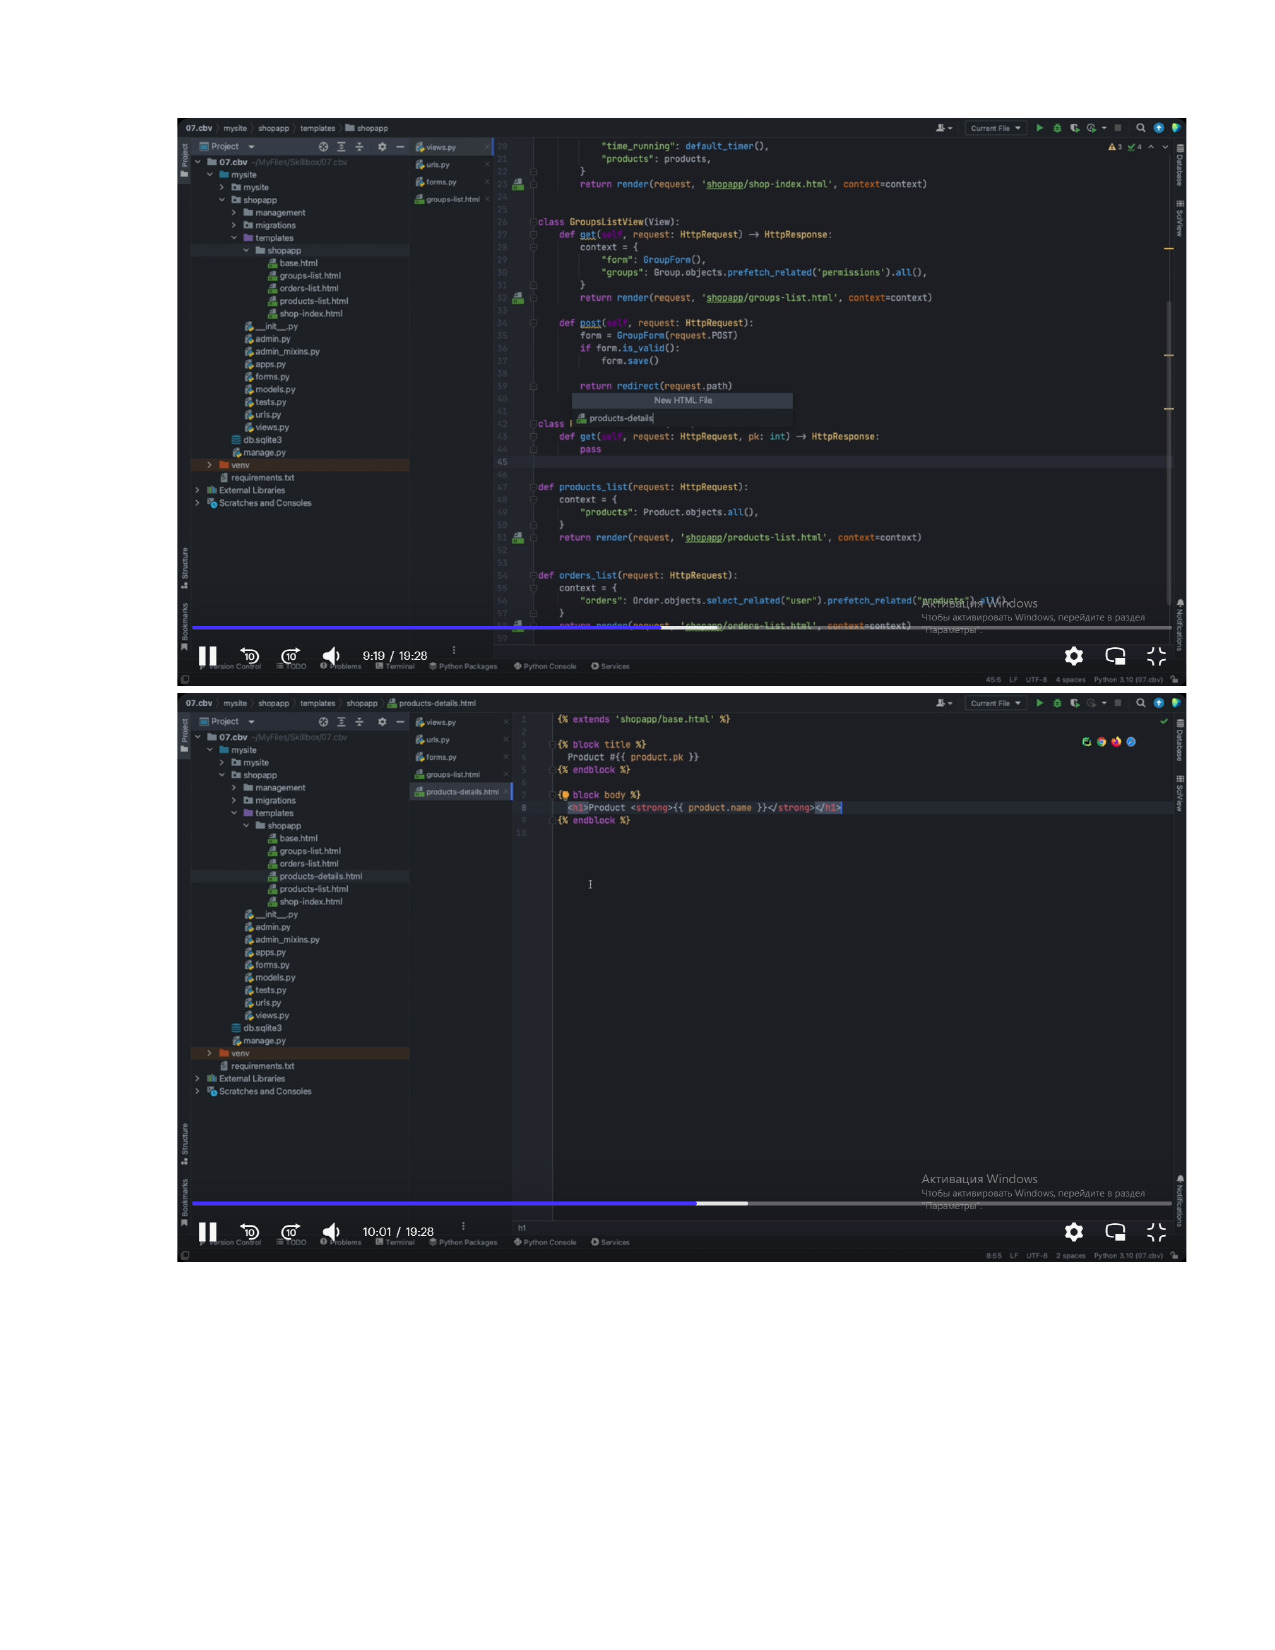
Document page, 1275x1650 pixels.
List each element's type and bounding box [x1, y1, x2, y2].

picture [177, 118, 1187, 686]
picture [177, 693, 1187, 1262]
